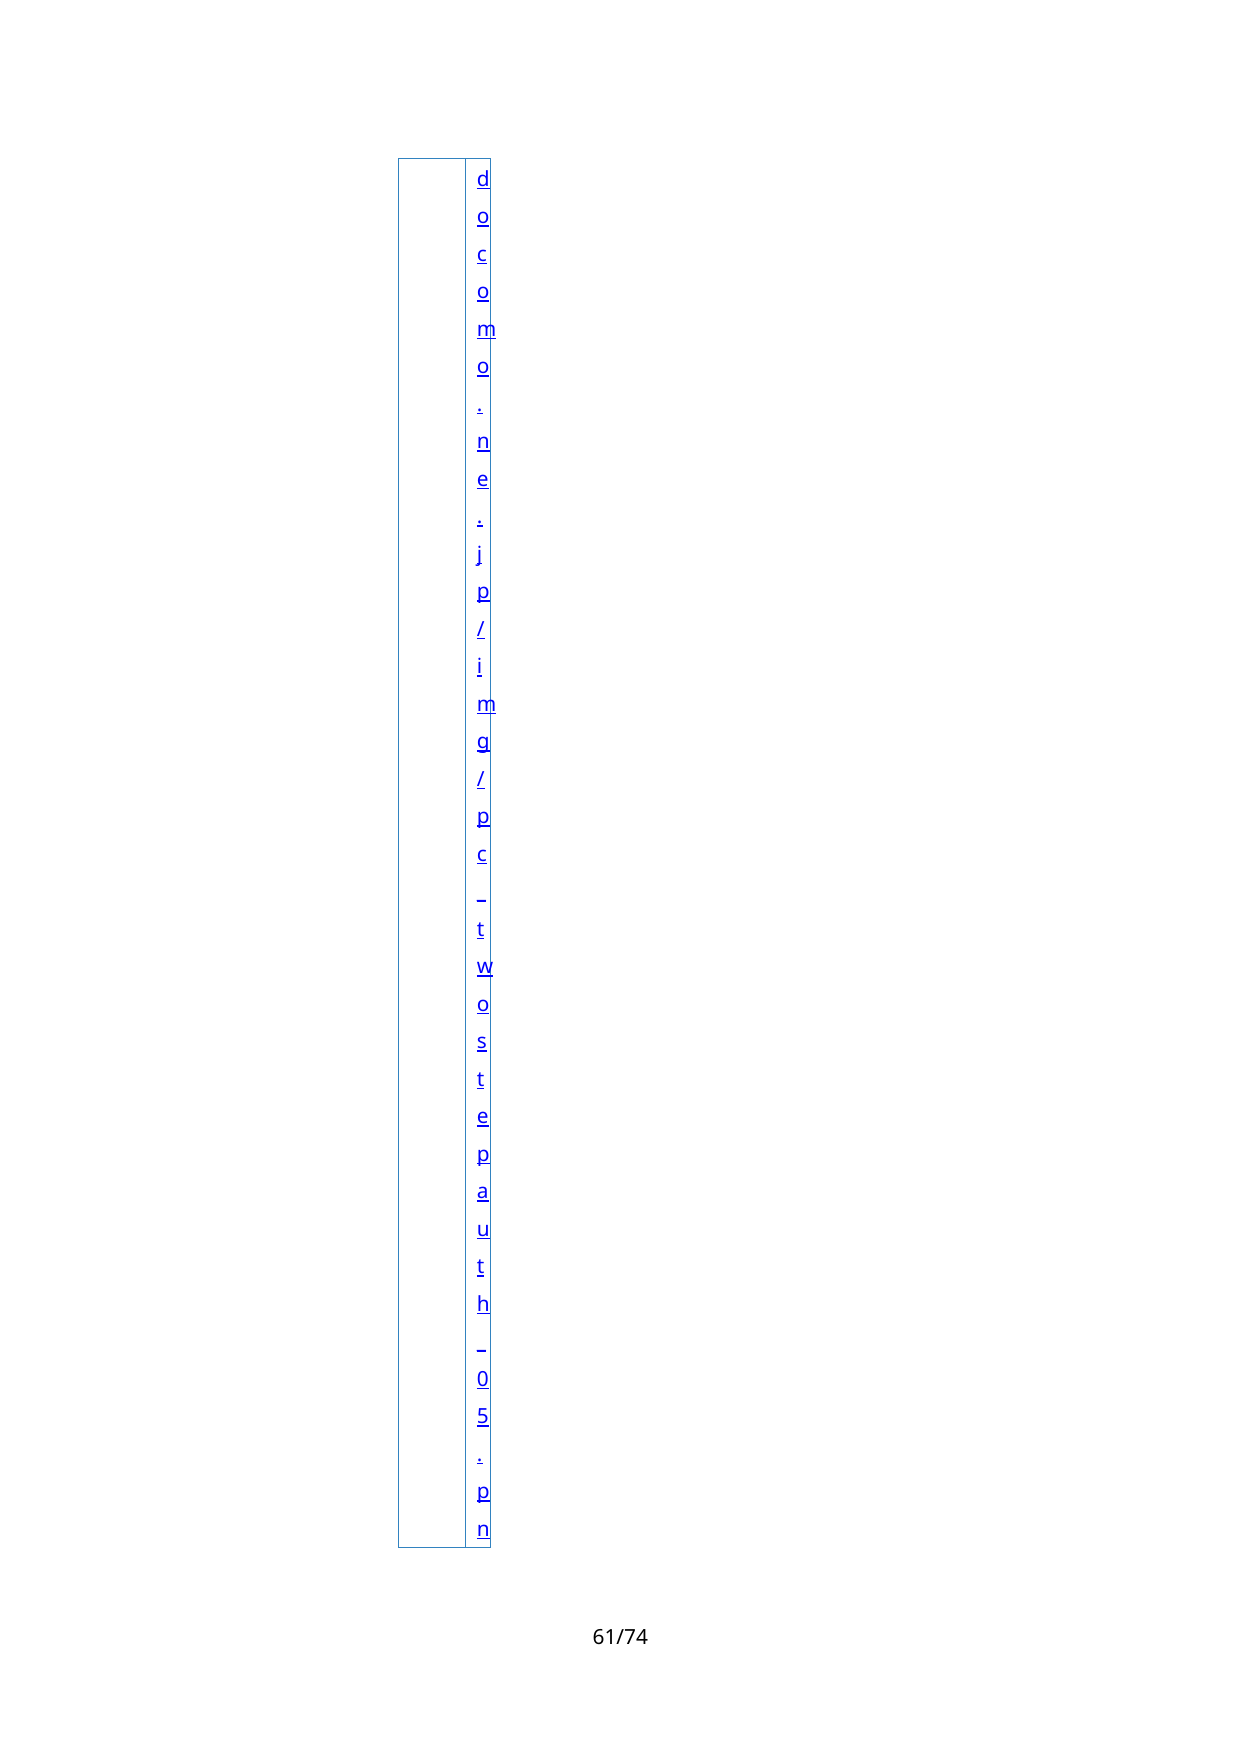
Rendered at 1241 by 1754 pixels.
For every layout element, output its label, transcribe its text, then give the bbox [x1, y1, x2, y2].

table_header 参照 [399, 159, 465, 1547]
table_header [466, 159, 490, 1547]
